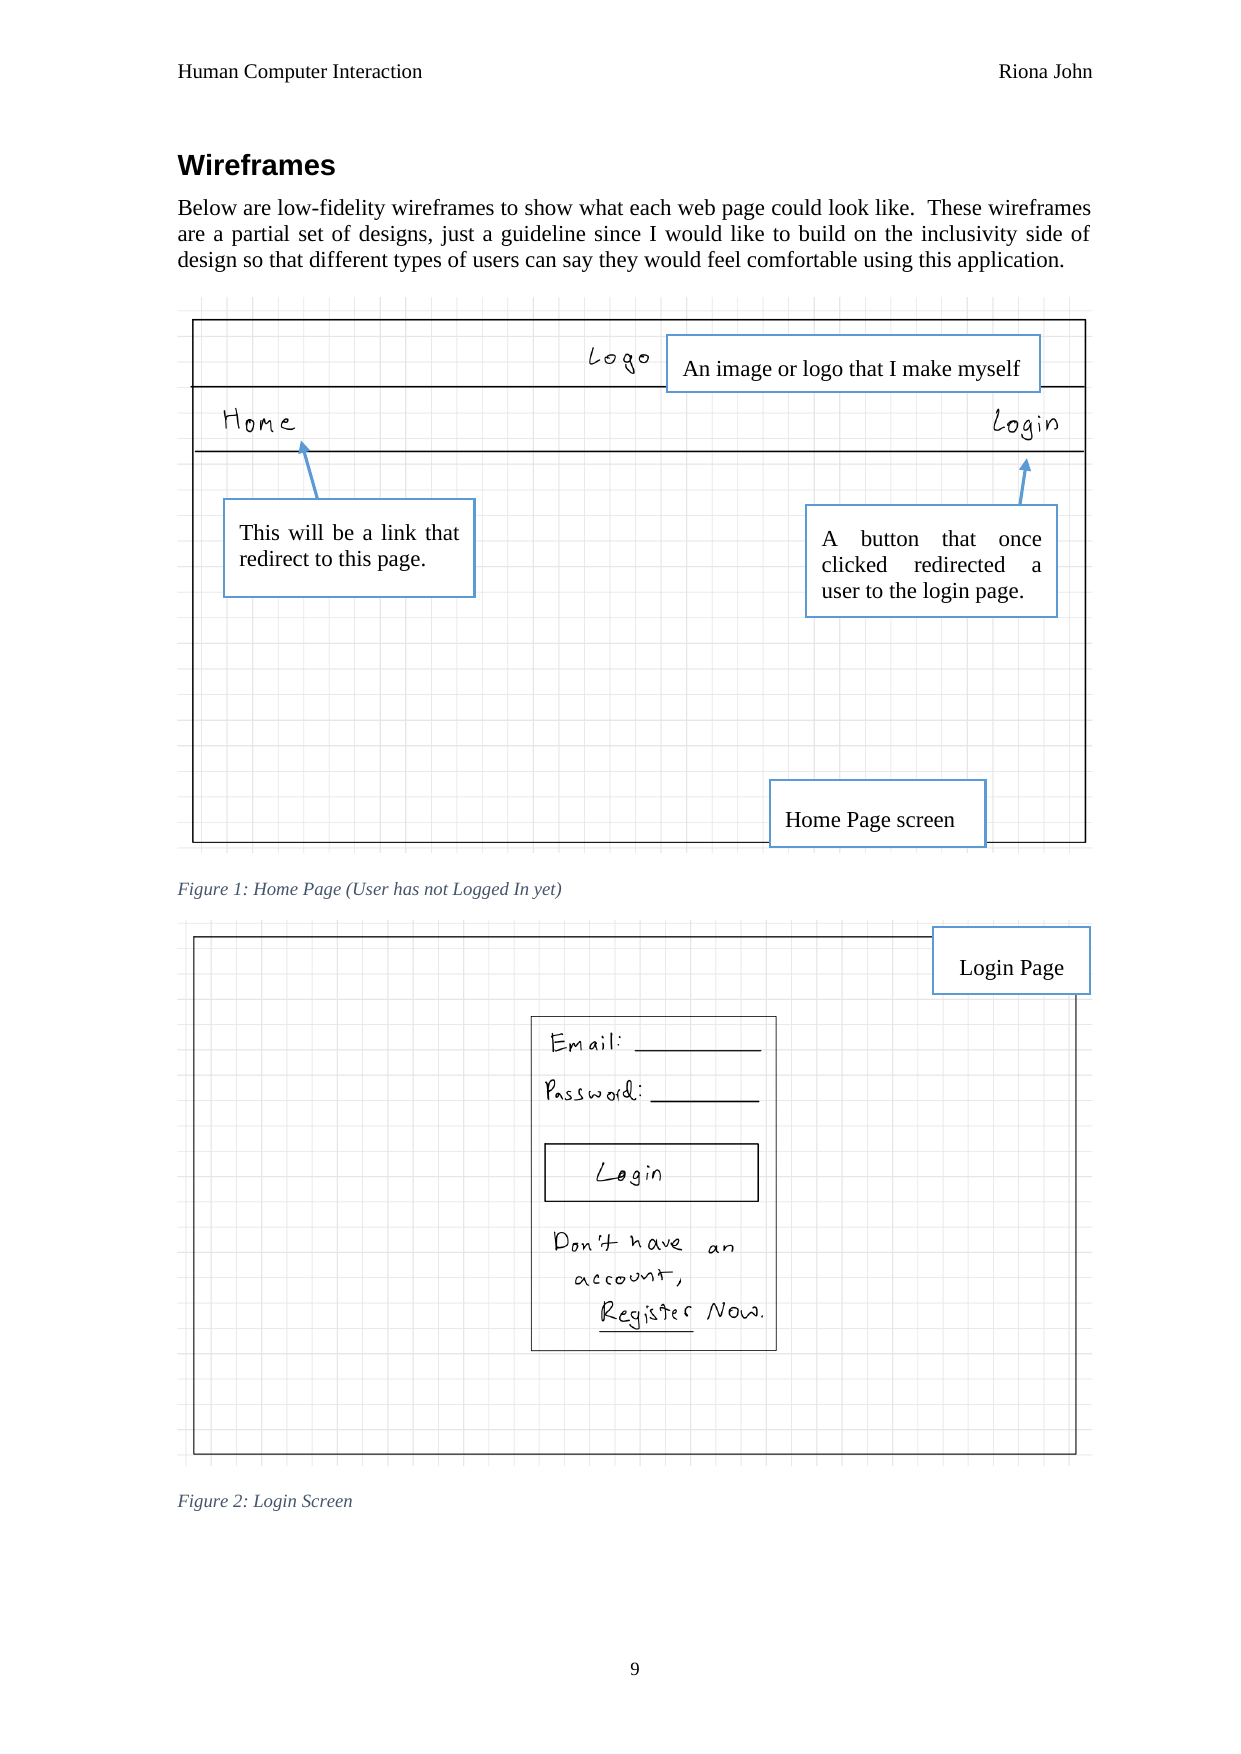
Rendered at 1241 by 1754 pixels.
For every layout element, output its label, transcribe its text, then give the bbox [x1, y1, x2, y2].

subtitle Wireframes [177, 148, 1092, 181]
picture [177, 920, 1093, 1466]
text Figure 2: Login Screen [177, 1490, 1092, 1512]
text Below are low-fidelity wireframes to show what each web page could look like. These wireframes are a partial set of designs, just a guideline since I would like to build on the inclusivity side of design so that different types of users can say they would feel comfortable using this application. [177, 194, 1092, 273]
text Figure 1: Home Page (User has not Logged In yet) [177, 877, 1092, 899]
picture [177, 297, 1093, 853]
